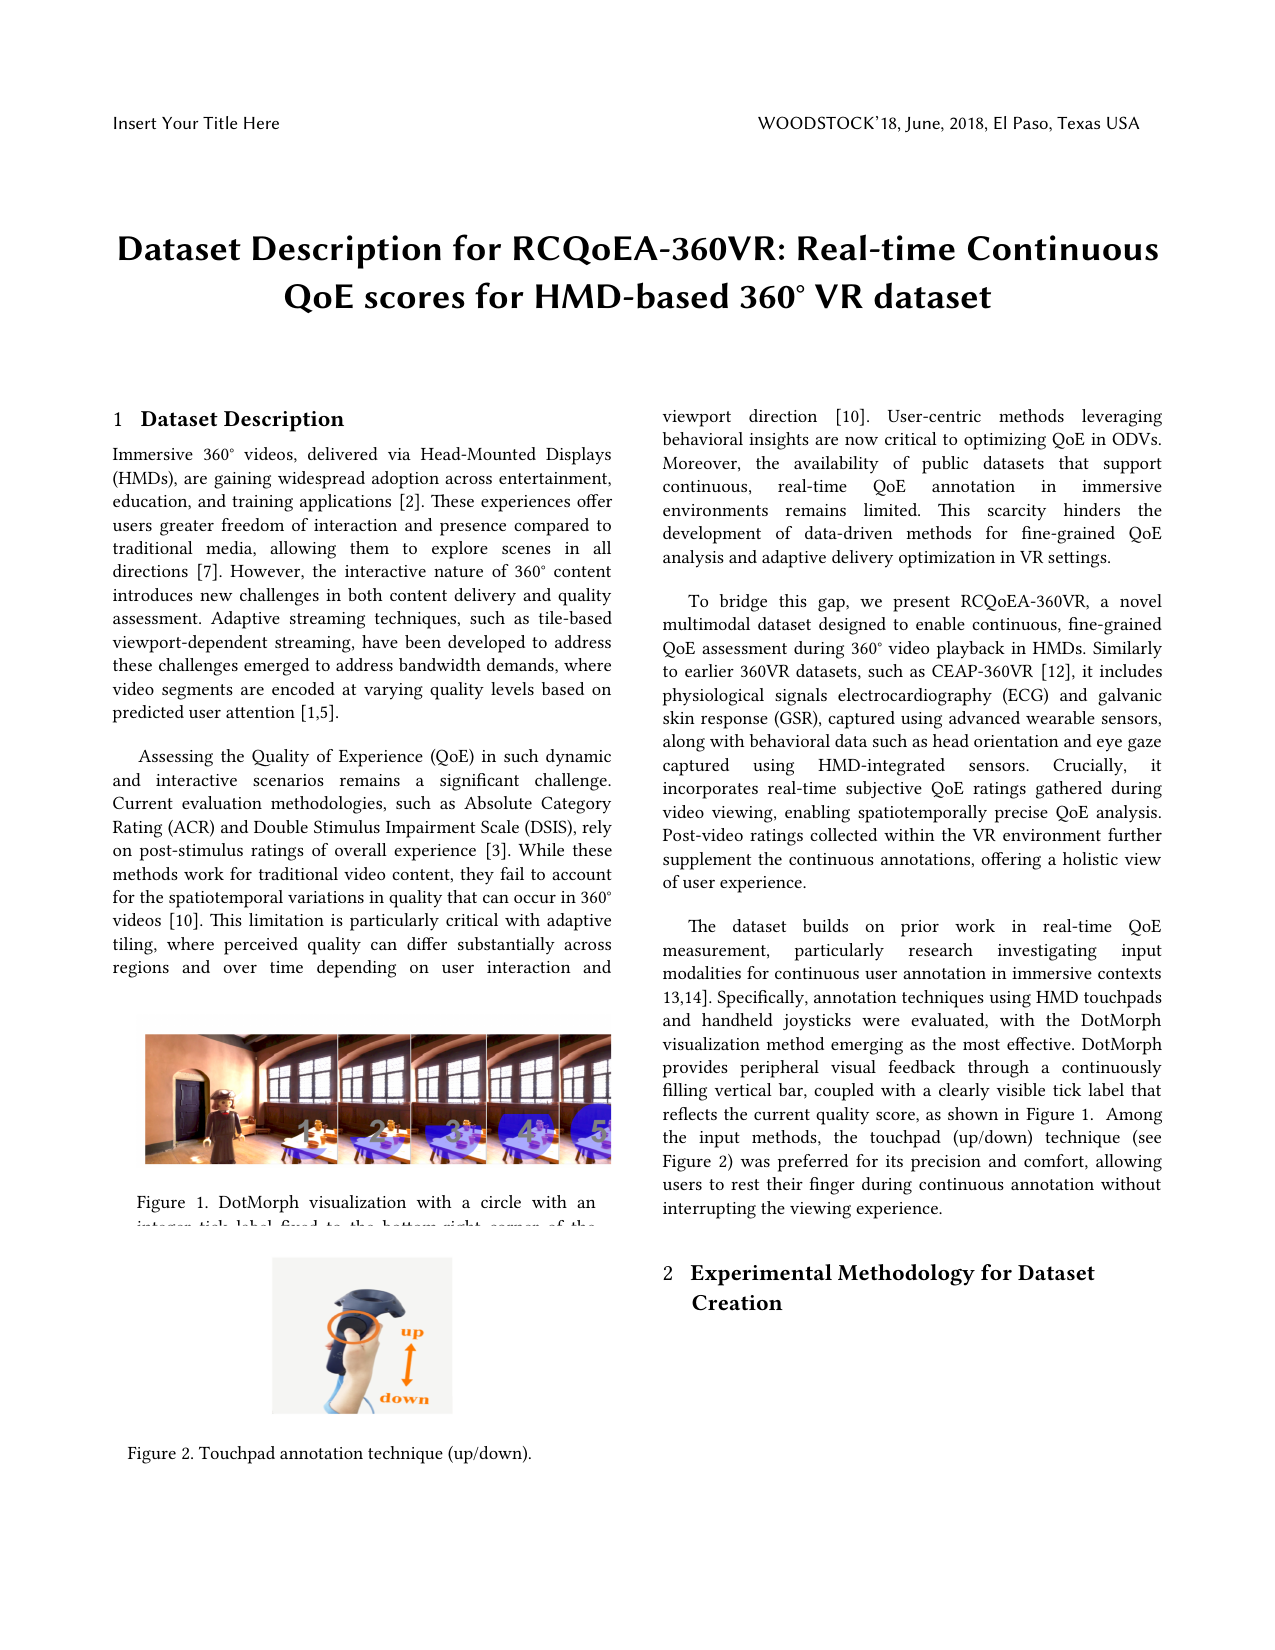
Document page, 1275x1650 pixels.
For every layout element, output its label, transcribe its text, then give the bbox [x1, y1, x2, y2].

text 1 Dataset Description [112, 406, 612, 432]
text 2 Experimental Methodology for Dataset Creation [662, 1260, 1162, 1316]
title Dataset Description for RCQoEA-360VR: Real-time Continuous QoE scores for HMD-based 360° VR dataset [112, 228, 1162, 317]
picture [271, 1256, 453, 1415]
text The dataset builds on prior work in real-time QoE measurement, particularly research investigating input modalities for continuous user annotation in immersive contexts 13,14]. Specifically, annotation techniques using HMD touchpads and handheld joysticks were evaluated, with the DotMorph visualization method emerging as the most effective. DotMorph provides peripheral visual feedback through a continuously filling vertical bar, coupled with a clearly visible tick label that reflects the current quality score, as shown in Figure 1. Among the input methods, the touchpad (up/down) technique (see Figure 2) was preferred for its precision and comfort, allowing users to rest their finger during continuous annotation without interrupting the viewing experience. [662, 916, 1162, 1219]
text To bridge this gap, we present RCQoEA-360VR, a novel multimodal dataset designed to enable continuous, fine-grained QoE assessment during 360° video playback in HMDs. Similarly to earlier 360VR datasets, such as CEAP-360VR [12], it includes physiological signals electrocardiography (ECG) and galvanic skin response (GSR), captured using advanced wearable sensors, along with behavioral data such as head orientation and eye gaze captured using HMD-integrated sensors. Crucially, it incorporates real-time subjective QoE ratings gathered during video viewing, enabling spatiotemporally precise QoE analysis. Post-video ratings collected within the VR environment further supplement the continuous annotations, offering a holistic view of user experience. [662, 591, 1162, 893]
text Assessing the Quality of Experience (QoE) in such dynamic and interactive scenarios remains a significant challenge. Current evaluation methodologies, such as Absolute Category Rating (ACR) and Double Stimulus Impairment Scale (DSIS), rely on post-stimulus ratings of overall experience [3]. While these methods work for traditional video content, they fail to account for the spatiotemporal variations in quality that can occur in 360° videos [10]. This limitation is particularly critical with adaptive tiling, where perceived quality can differ substantially across regions and over time depending on user interaction and viewport direction [10]. User-centric methods leveraging behavioral insights are now critical to optimizing QoE in ODVs. Moreover, the availability of public datasets that support continuous, real-time QoE annotation in immersive environments remains limited. This scarcity hinders the development of data-driven methods for fine-grained QoE analysis and adaptive delivery optimization in VR settings. [662, 406, 1162, 568]
picture [136, 1014, 612, 1168]
text Immersive 360° videos, delivered via Head-Mounted Displays (HMDs), are gaining widespread adoption across entertainment, education, and training applications [2]. These experiences offer users greater freedom of interaction and presence compared to traditional media, allowing them to explore scenes in all directions [7]. However, the interactive nature of 360° content introduces new challenges in both content delivery and quality assessment. Adaptive streaming techniques, such as tile-based viewport-dependent streaming, have been developed to address these challenges emerged to address bandwidth demands, where video segments are encoded at varying quality levels based on predicted user attention [1,5]. [112, 444, 612, 723]
text Assessing the Quality of Experience (QoE) in such dynamic and interactive scenarios remains a significant challenge. Current evaluation methodologies, such as Absolute Category Rating (ACR) and Double Stimulus Impairment Scale (DSIS), rely on post-stimulus ratings of overall experience [3]. While these methods work for traditional video content, they fail to account for the spatiotemporal variations in quality that can occur in 360° videos [10]. This limitation is particularly critical with adaptive tiling, where perceived quality can differ substantially across regions and over time depending on user interaction and viewport direction [10]. User-centric methods leveraging behavioral insights are now critical to optimizing QoE in ODVs. Moreover, the availability of public datasets that support continuous, real-time QoE annotation in immersive environments remains limited. This scarcity hinders the development of data-driven methods for fine-grained QoE analysis and adaptive delivery optimization in VR settings. [112, 746, 612, 978]
